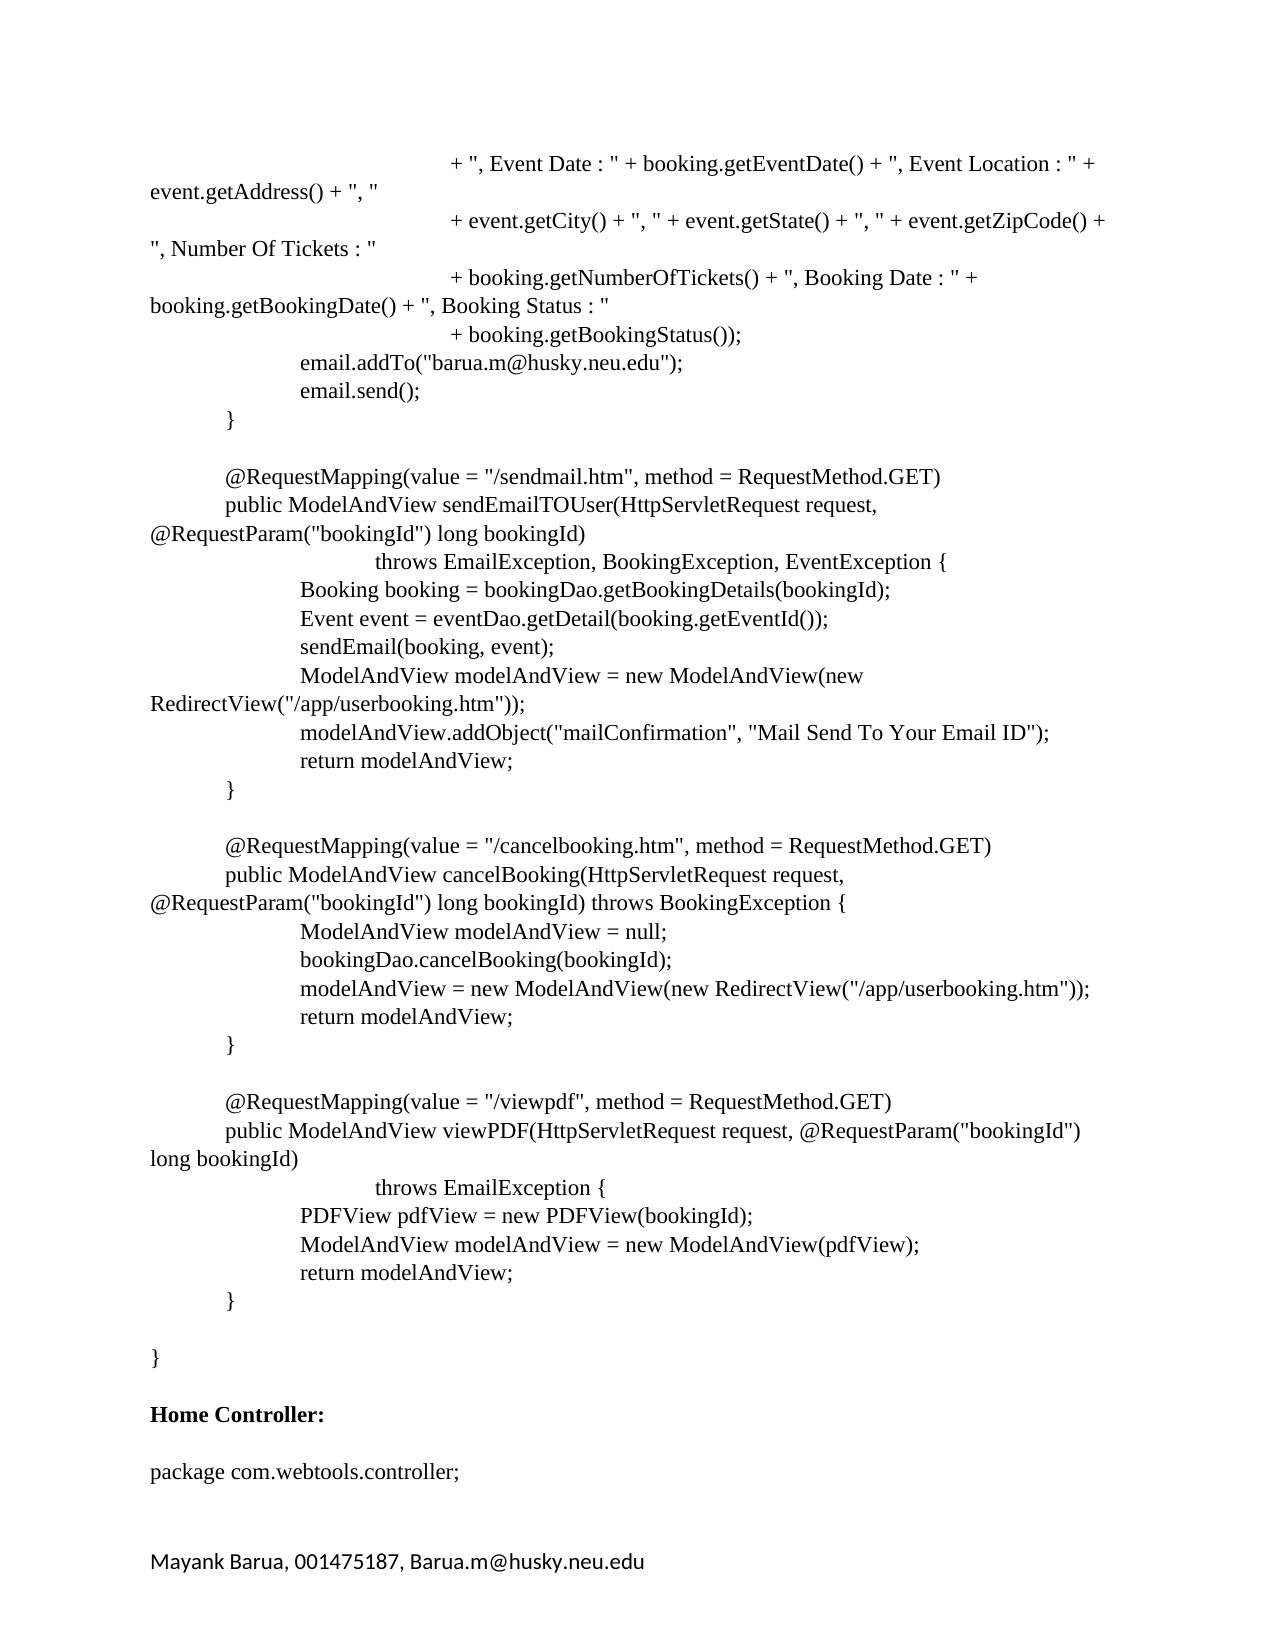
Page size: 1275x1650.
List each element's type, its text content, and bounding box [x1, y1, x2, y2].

text public ModelAndView sendEmailTOUser(HttpServletRequest request, @RequestParam("bookingId") long bookingId) [150, 491, 1125, 546]
text ModelAndView modelAndView = new ModelAndView(new RedirectView("/app/userbooking.htm")); [150, 662, 1125, 717]
text return modelAndView; [150, 1003, 1125, 1029]
text sendEmail(booking, event); [150, 633, 1125, 660]
text + booking.getNumberOfTickets() + ", Booking Date : " + booking.getBookingDate() + ", Booking Status : " [150, 264, 1125, 318]
text Booking booking = bookingDao.getBookingDetails(bookingId); [150, 577, 1125, 603]
text email.addTo("barua.m@husky.neu.edu"); [150, 349, 1125, 375]
text bookingDao.cancelBooking(bookingId); [150, 946, 1125, 973]
text + booking.getBookingStatus()); [150, 321, 1125, 347]
text public ModelAndView viewPDF(HttpServletRequest request, @RequestParam("bookingId") long bookingId) [150, 1117, 1125, 1172]
text public ModelAndView cancelBooking(HttpServletRequest request, @RequestParam("bookingId") long bookingId) throws BookingException { [150, 861, 1125, 916]
text email.send(); [150, 377, 1125, 404]
text return modelAndView; [150, 1259, 1125, 1285]
text return modelAndView; [150, 747, 1125, 773]
text PDFView pdfView = new PDFView(bookingId); [150, 1202, 1125, 1228]
text @RequestMapping(value = "/cancelbooking.htm", method = RequestMethod.GET) [150, 832, 1125, 859]
text } [150, 776, 1125, 802]
text } [150, 1287, 1125, 1314]
text @RequestMapping(value = "/viewpdf", method = RequestMethod.GET) [150, 1088, 1125, 1115]
text throws EmailException, BookingException, EventException { [150, 548, 1125, 574]
text Home Controller: [150, 1401, 1125, 1428]
text @RequestMapping(value = "/sendmail.htm", method = RequestMethod.GET) [150, 463, 1125, 489]
text + ", Event Date : " + booking.getEventDate() + ", Event Location : " + event.getAddress() + ", " [150, 150, 1125, 205]
text modelAndView = new ModelAndView(new RedirectView("/app/userbooking.htm")); [150, 975, 1125, 1001]
text } [150, 1032, 1125, 1058]
text ModelAndView modelAndView = new ModelAndView(pdfView); [150, 1231, 1125, 1257]
text Event event = eventDao.getDetail(booking.getEventId()); [150, 605, 1125, 631]
text } [150, 406, 1125, 432]
text throws EmailException { [150, 1174, 1125, 1200]
text ModelAndView modelAndView = null; [150, 918, 1125, 944]
text + event.getCity() + ", " + event.getState() + ", " + event.getZipCode() + ", Number Of Tickets : " [150, 207, 1125, 262]
text modelAndView.addObject("mailConfirmation", "Mail Send To Your Email ID"); [150, 719, 1125, 745]
text package com.webtools.controller; [150, 1458, 1125, 1484]
text } [150, 1344, 1125, 1371]
